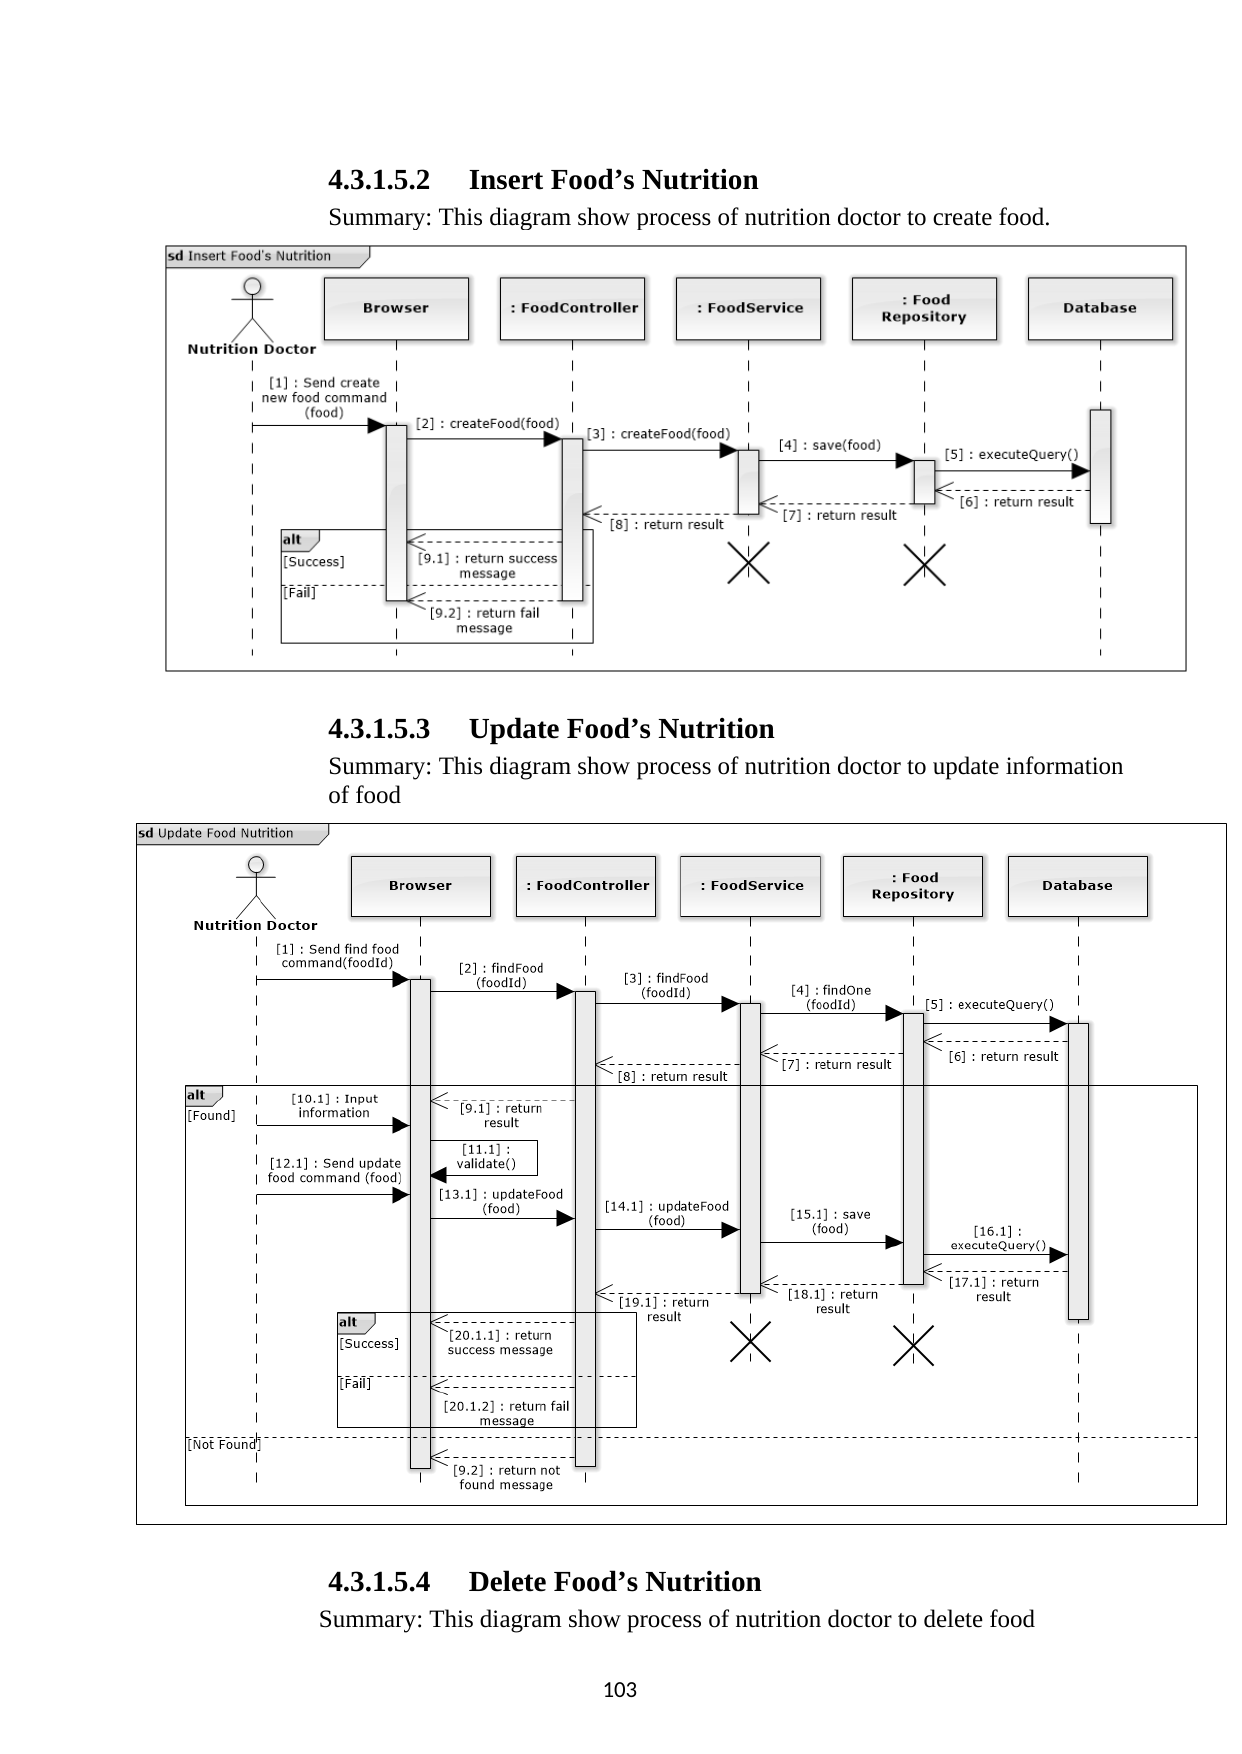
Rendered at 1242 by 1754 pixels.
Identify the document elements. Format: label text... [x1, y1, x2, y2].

text Summary: This diagram show process of nutrition doctor to create food. [328, 202, 1146, 230]
picture [150, 230, 1202, 687]
subtitle Insert Food’s Nutrition [328, 162, 1146, 196]
text Summary: This diagram show process of nutrition doctor to update information of food [328, 751, 1146, 808]
subtitle Delete Food’s Nutrition [328, 1564, 1146, 1597]
subtitle Update Food’s Nutrition [328, 711, 1146, 745]
text Summary: This diagram show process of nutrition doctor to delete food [319, 1604, 1146, 1632]
picture [121, 808, 1241, 1539]
